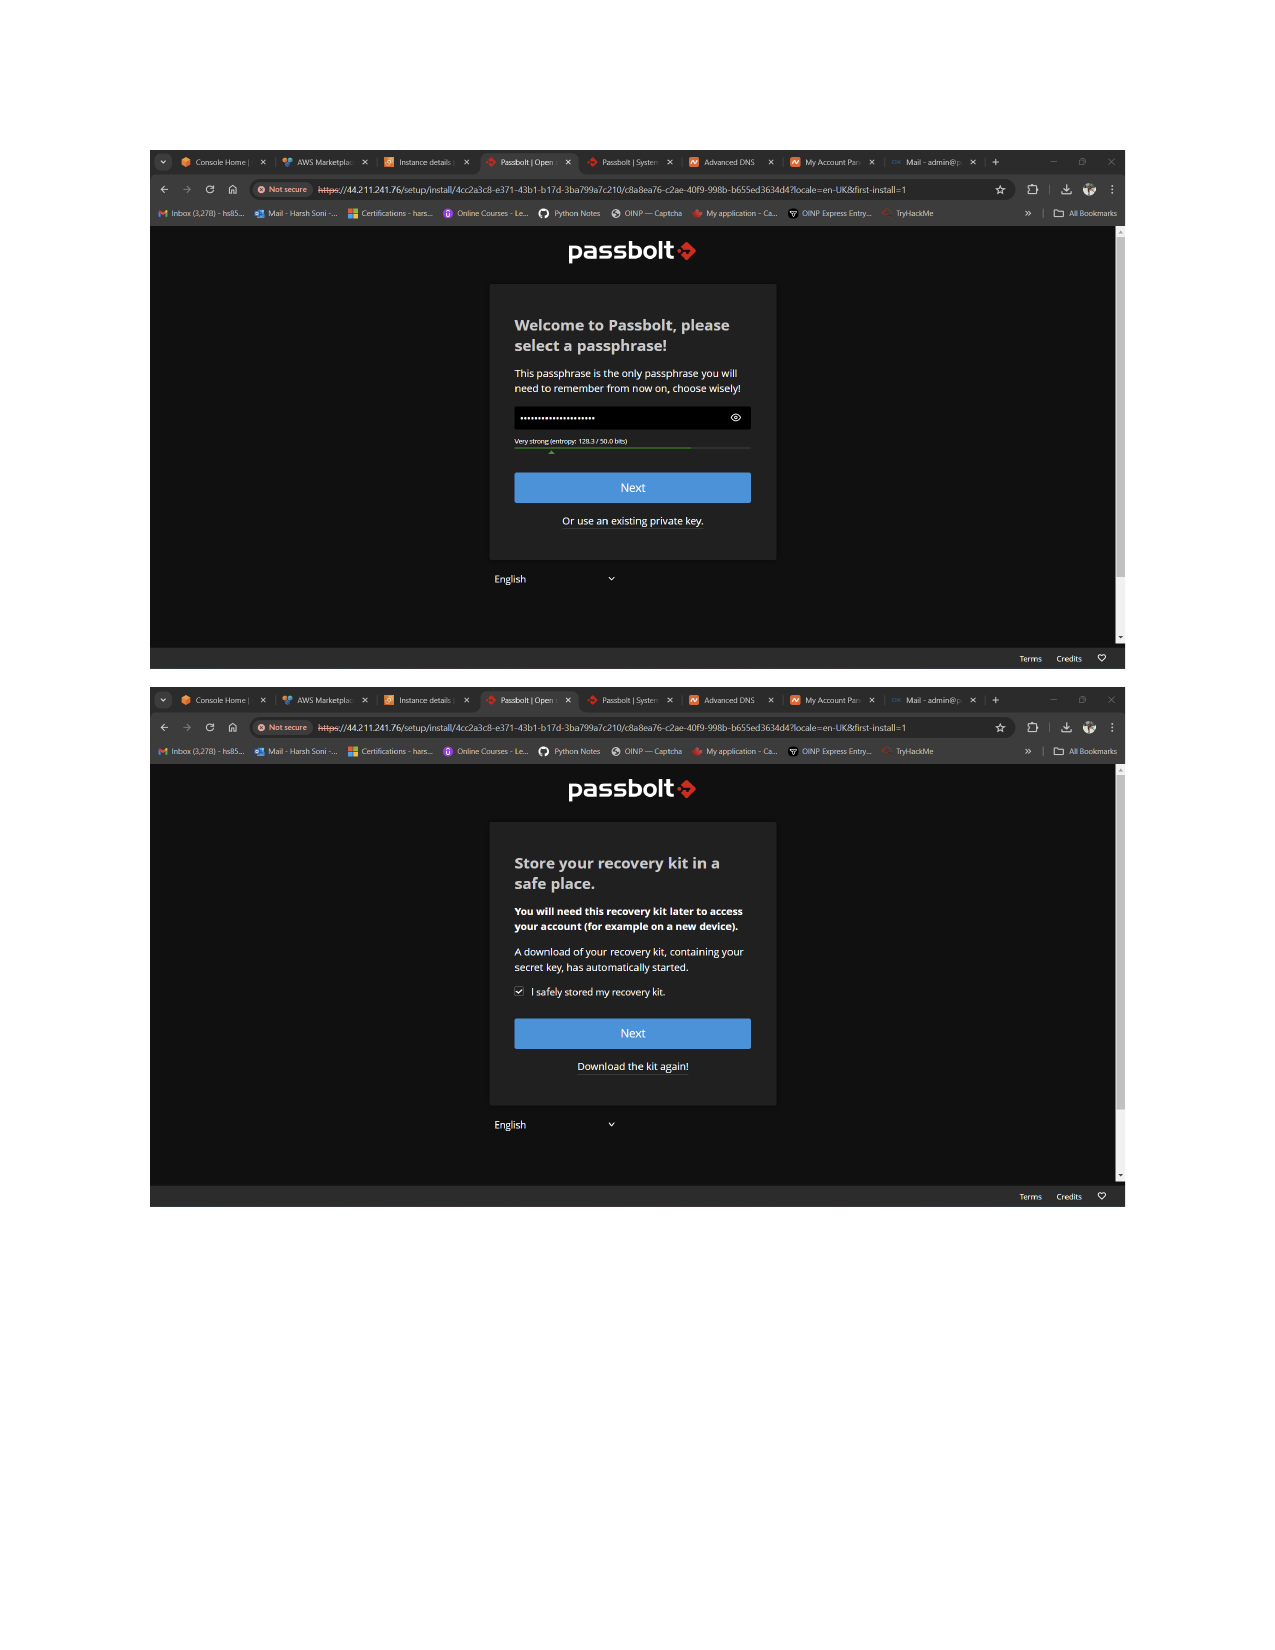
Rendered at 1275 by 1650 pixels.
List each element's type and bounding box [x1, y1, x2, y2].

picture [150, 687, 1125, 1207]
picture [150, 150, 1125, 669]
